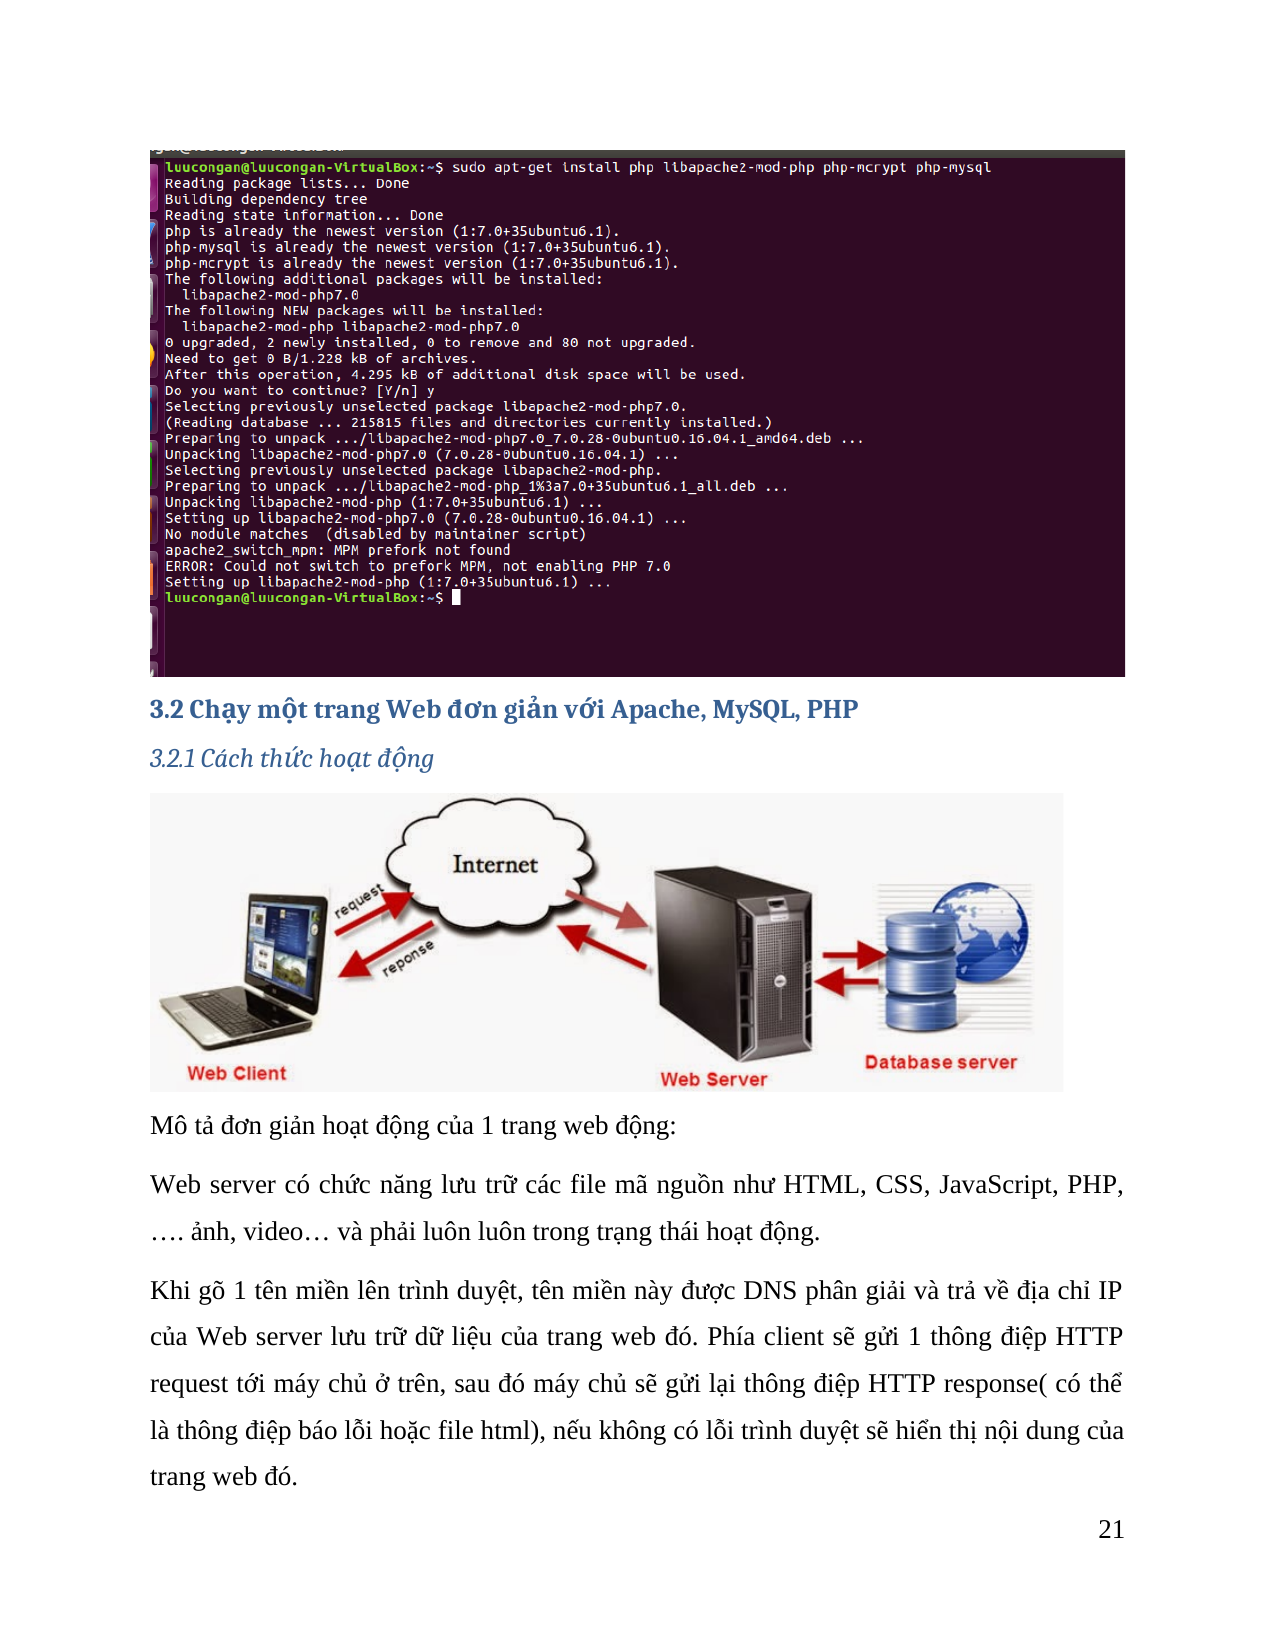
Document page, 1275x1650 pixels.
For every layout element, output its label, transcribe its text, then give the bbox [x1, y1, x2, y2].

text Web server có chức năng lưu trữ các file mã nguồn như HTML, CSS, JavaScript, PHP,…. ảnh, video… và phải luôn luôn trong trạng thái hoạt động. [150, 1168, 1125, 1246]
text Mô tả đơn giản hoạt động của 1 trang web động: [150, 1109, 1125, 1140]
text Khi gõ 1 tên miền lên trình duyệt, tên miền này được DNS phân giải và trả về địa chỉ IP của Web server lưu trữ dữ liệu của trang web đó. Phía client sẽ gửi 1 thông điệp HTTP request tới máy chủ ở trên, sau đó máy chủ sẽ gửi lại thông điệp HTTP response( có thể là thông điệp báo lỗi hoặc file html), nếu không có lỗi trình duyệt sẽ hiển thị nội dung của trang web đó. [150, 1274, 1125, 1492]
picture [150, 150, 1125, 677]
subtitle 3.2 Chạy một trang Web đơn giản với Apache, MySQL, PHP [150, 694, 1125, 725]
picture [150, 793, 1064, 1092]
subtitle 3.2.1 Cách thức hoạt động [150, 743, 1125, 775]
